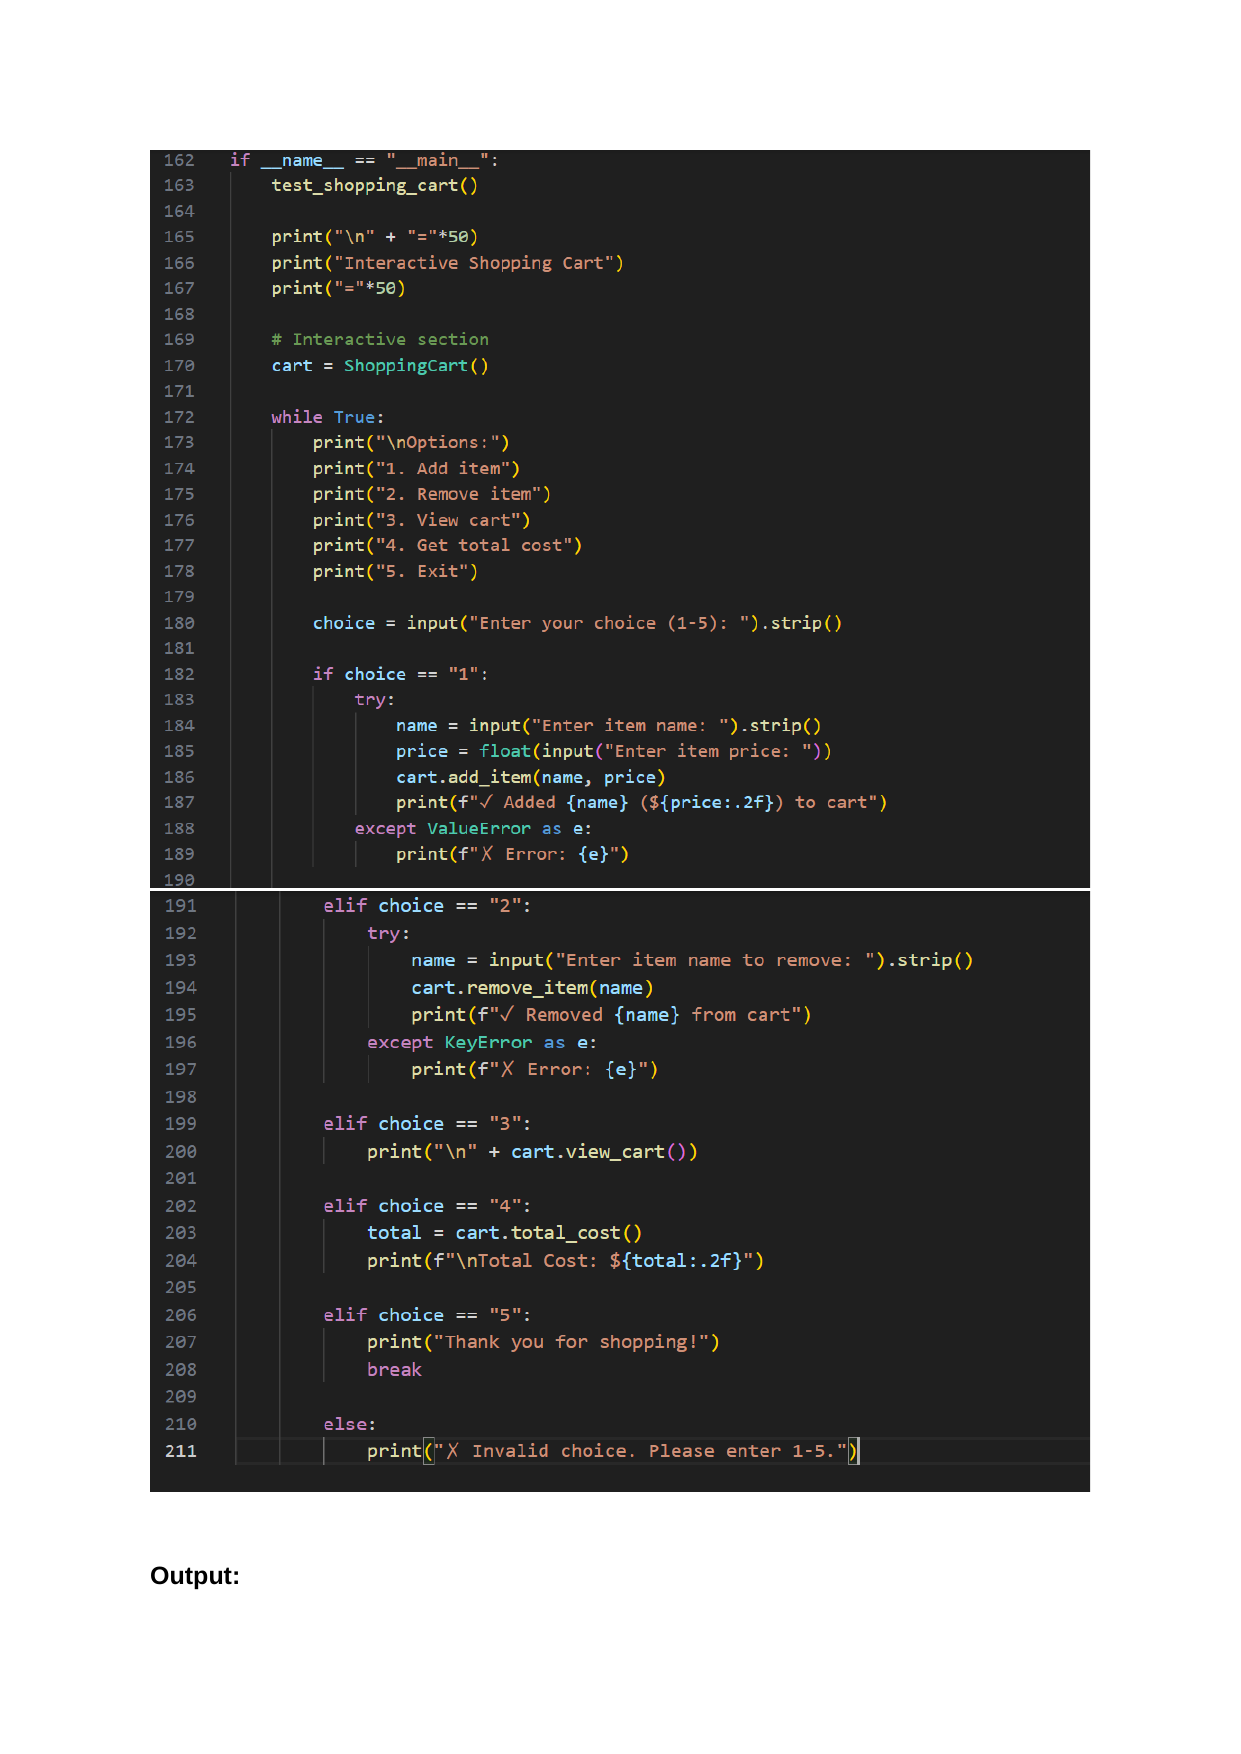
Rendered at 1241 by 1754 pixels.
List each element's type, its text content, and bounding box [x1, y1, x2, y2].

picture [150, 891, 1091, 1492]
text Output: [150, 1561, 1090, 1590]
picture [150, 150, 1091, 888]
